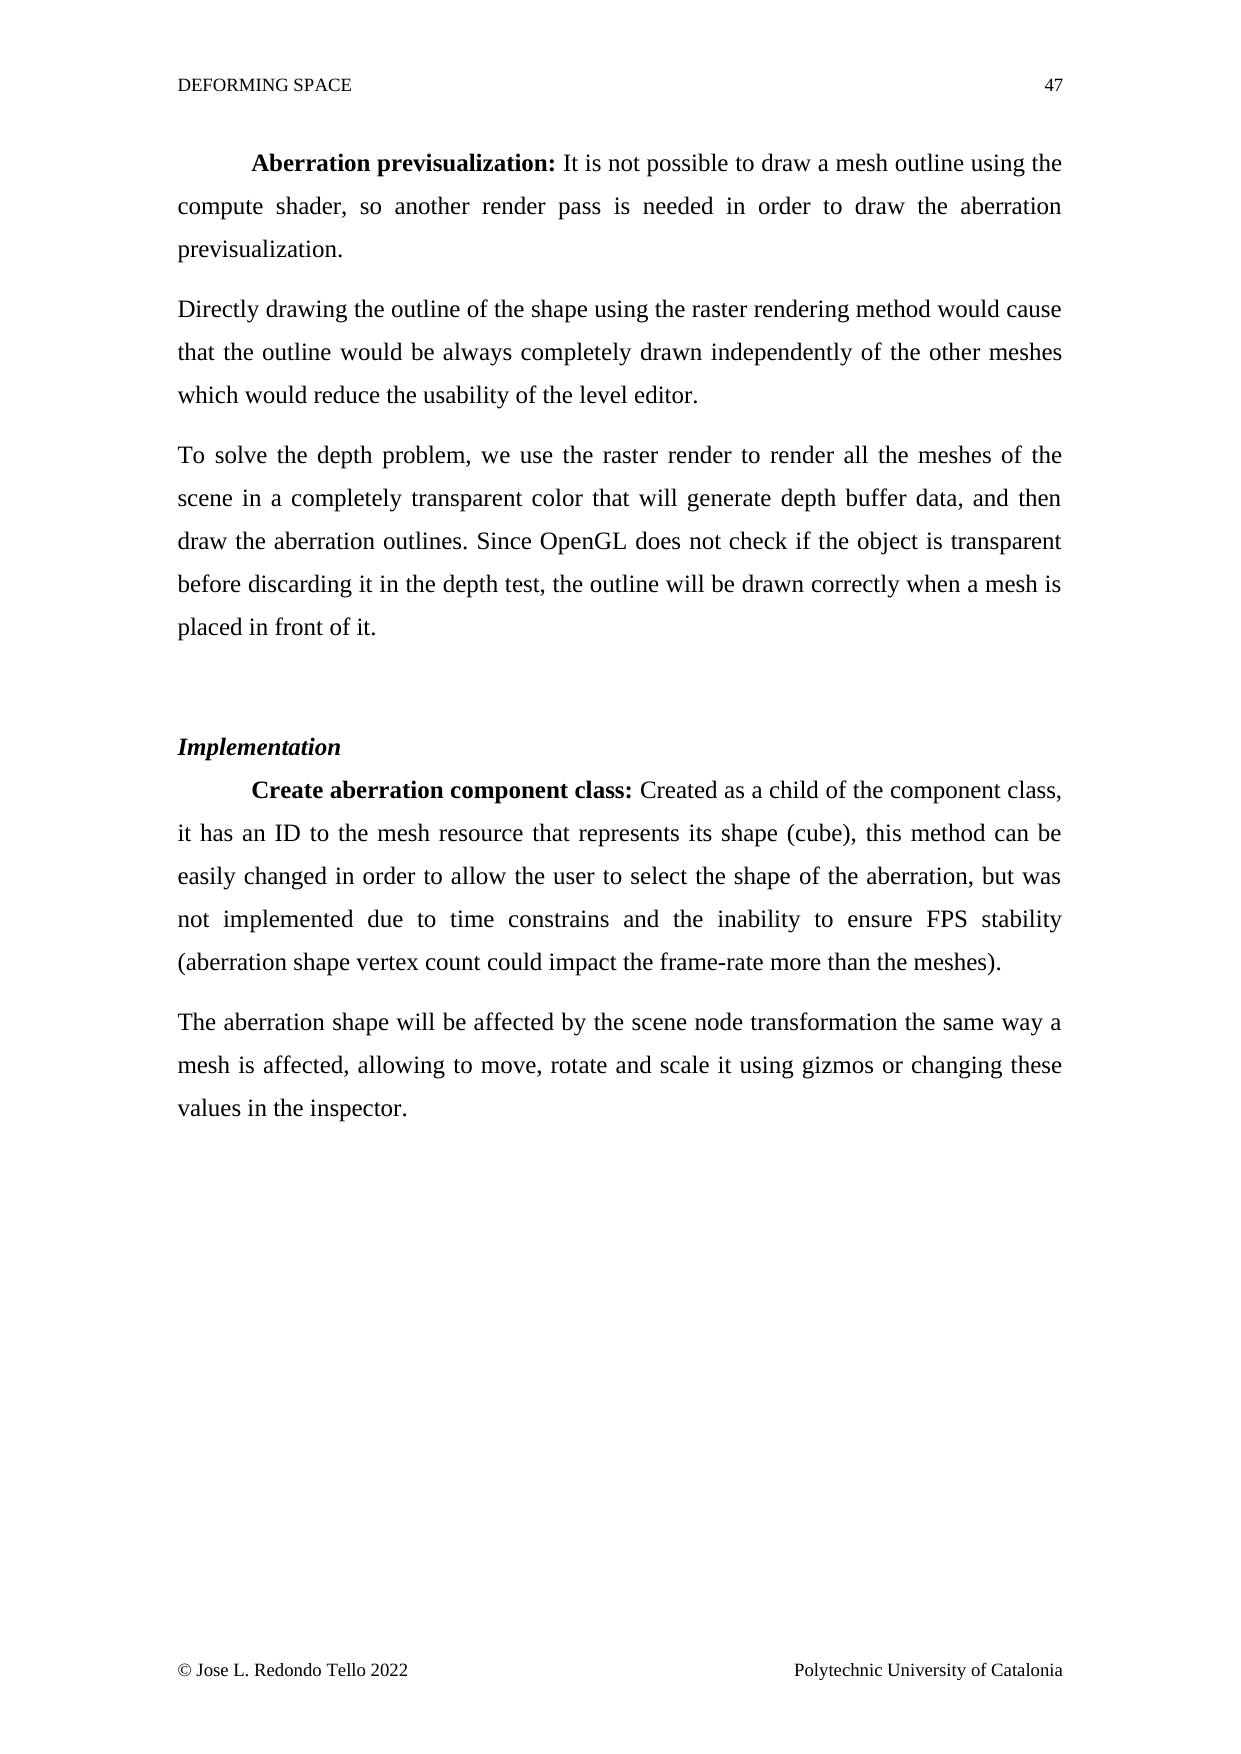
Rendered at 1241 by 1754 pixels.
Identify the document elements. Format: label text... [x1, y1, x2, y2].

text The aberration shape will be affected by the scene node transformation the same way a mesh is affected, allowing to move, rotate and scale it using gizmos or changing these values in the inspector. [177, 1007, 1063, 1122]
text Directly drawing the outline of the shape using the raster rendering method would cause that the outline would be always completely drawn independently of the other meshes which would reduce the usability of the level editor. [177, 294, 1063, 409]
text To solve the depth problem, we use the raster render to render all the meshes of the scene in a completely transparent color that will generate depth buffer data, and then draw the aberration outlines. Since OpenGL does not check if the object is transparent before discarding it in the depth test, the outline will be drawn correctly when a mesh is placed in front of it. [177, 440, 1063, 641]
text Aberration previsualization: It is not possible to draw a mesh outline using the compute shader, so another render pass is needed in order to draw the aberration previsualization. [177, 148, 1063, 263]
subtitle Implementation [177, 732, 1063, 761]
text Create aberration component class: Created as a child of the component class, it has an ID to the mesh resource that represents its shape (cube), this method can be easily changed in order to allow the user to select the shape of the aberration, but was not implemented due to time constrains and the inability to ensure FPS stability (aberration shape vertex count could impact the frame-rate more than the meshes). [177, 775, 1063, 976]
